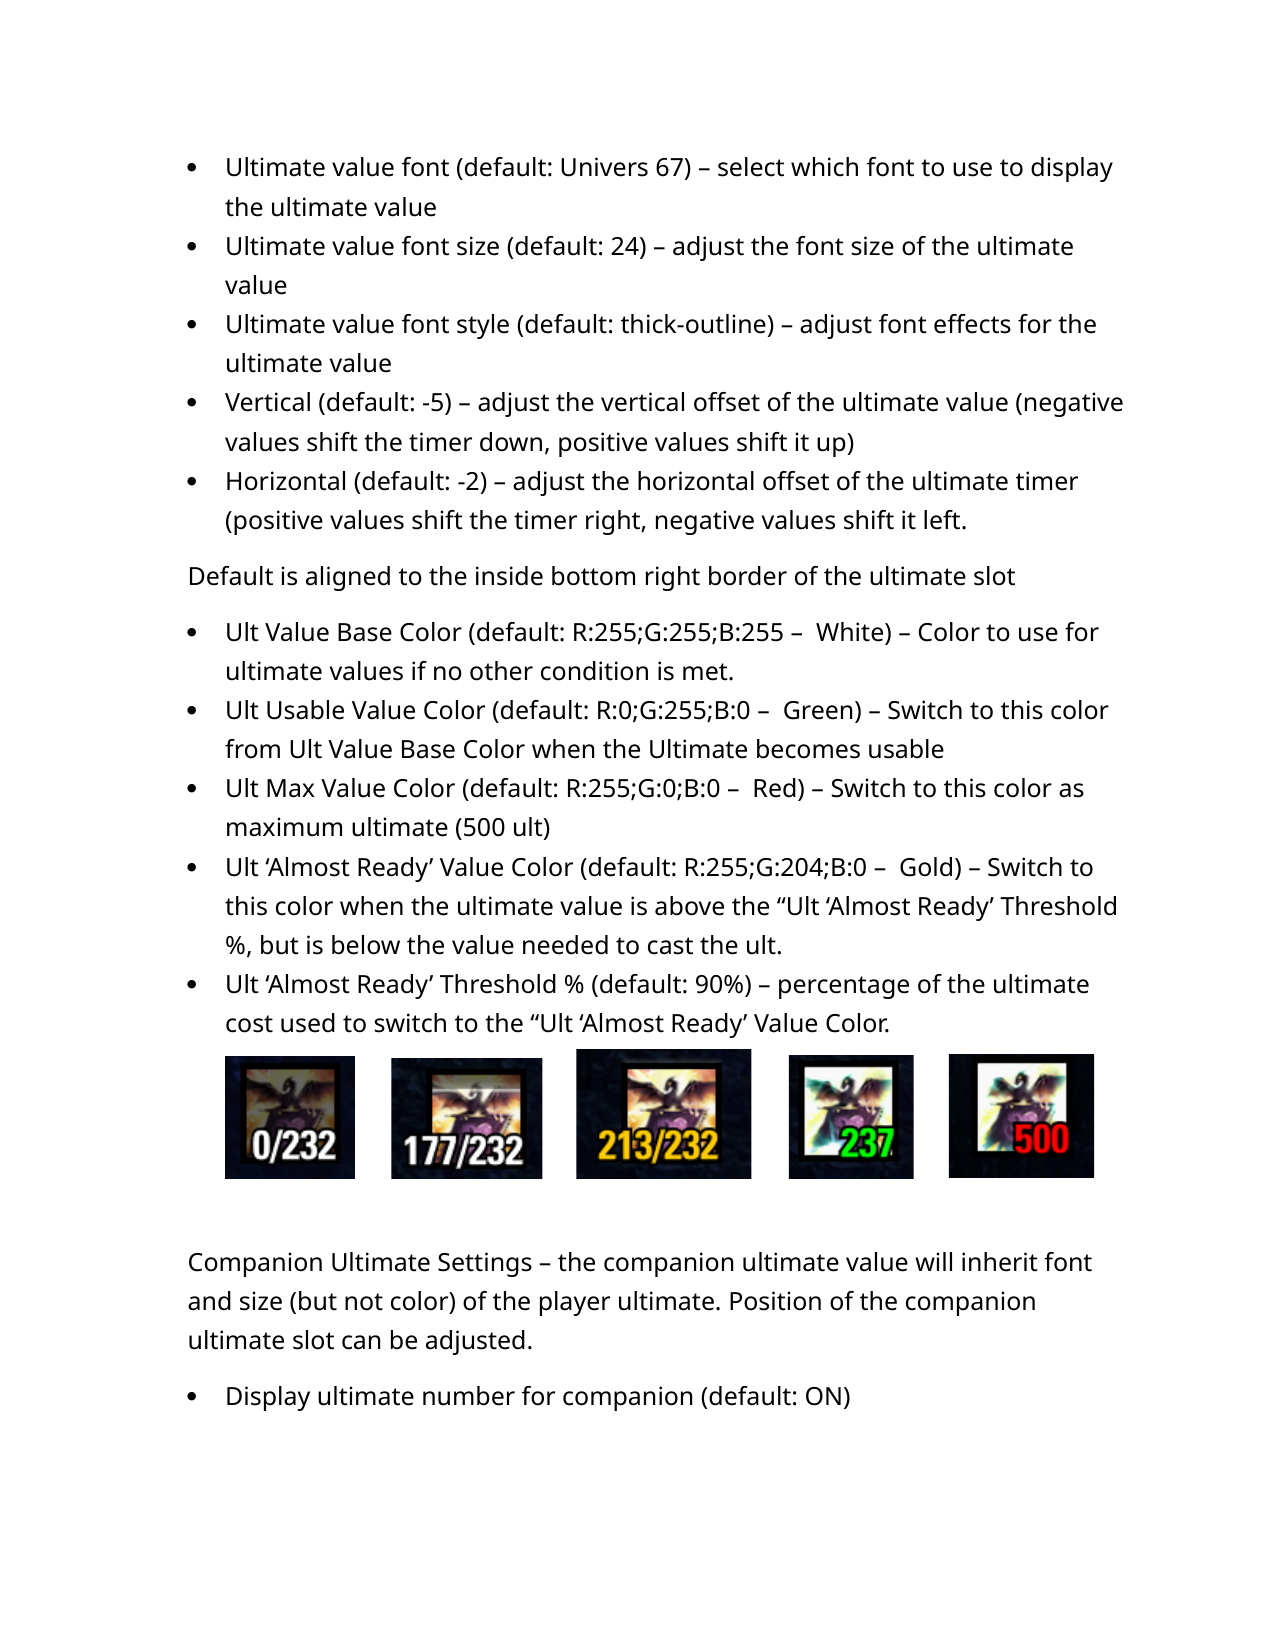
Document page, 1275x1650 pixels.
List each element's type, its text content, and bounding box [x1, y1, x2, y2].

text Companion Ultimate Settings – the companion ultimate value will inherit font and size (but not color) of the player ultimate. Position of the companion ultimate slot can be adjusted. [187, 1244, 1125, 1357]
list Ultimate value font (default: Univers 67) – select which font to use to display the ultimate value [187, 150, 1125, 223]
list Horizontal (default: -2) – adjust the horizontal offset of the ultimate timer (positive values shift the timer right, negative values shift it left. [187, 463, 1125, 537]
picture [788, 1055, 914, 1179]
picture [576, 1049, 752, 1179]
list Display ultimate number for companion (default: ON) [187, 1378, 1125, 1413]
picture [225, 1056, 355, 1179]
list Ult ‘Almost Ready’ Threshold % (default: 90%) – percentage of the ultimate cost used to switch to the “Ult ‘Almost Ready’ Value Color. [187, 967, 1125, 1040]
list Vertical (default: -5) – adjust the vertical offset of the ultimate value (negative values shift the timer down, positive values shift it up) [187, 385, 1125, 458]
list Ultimate value font style (default: thick-outline) – adjust font effects for the ultimate value [187, 307, 1125, 380]
list Ult Max Value Color (default: R:255;G:0;B:0 – Red) – Switch to this color as maximum ultimate (500 ult) [187, 771, 1125, 844]
text Default is aligned to the inside bottom right border of the ultimate slot [187, 558, 1125, 592]
list Ult Usable Value Color (default: R:0;G:255;B:0 – Green) – Switch to this color from Ult Value Base Color when the Ultimate becomes usable [187, 692, 1125, 766]
list Ultimate value font size (default: 24) – adjust the font size of the ultimate value [187, 228, 1125, 302]
picture [948, 1054, 1095, 1178]
list Ult ‘Almost Ready’ Value Color (default: R:255;G:204;B:0 – Gold) – Switch to this color when the ultimate value is above the “Ult ‘Almost Ready’ Threshold %, but is below the value needed to cast the ult. [187, 849, 1125, 962]
picture [391, 1058, 543, 1179]
list Ult Value Base Color (default: R:255;G:255;B:255 – White) – Color to use for ultimate values if no other condition is met. [187, 614, 1125, 687]
